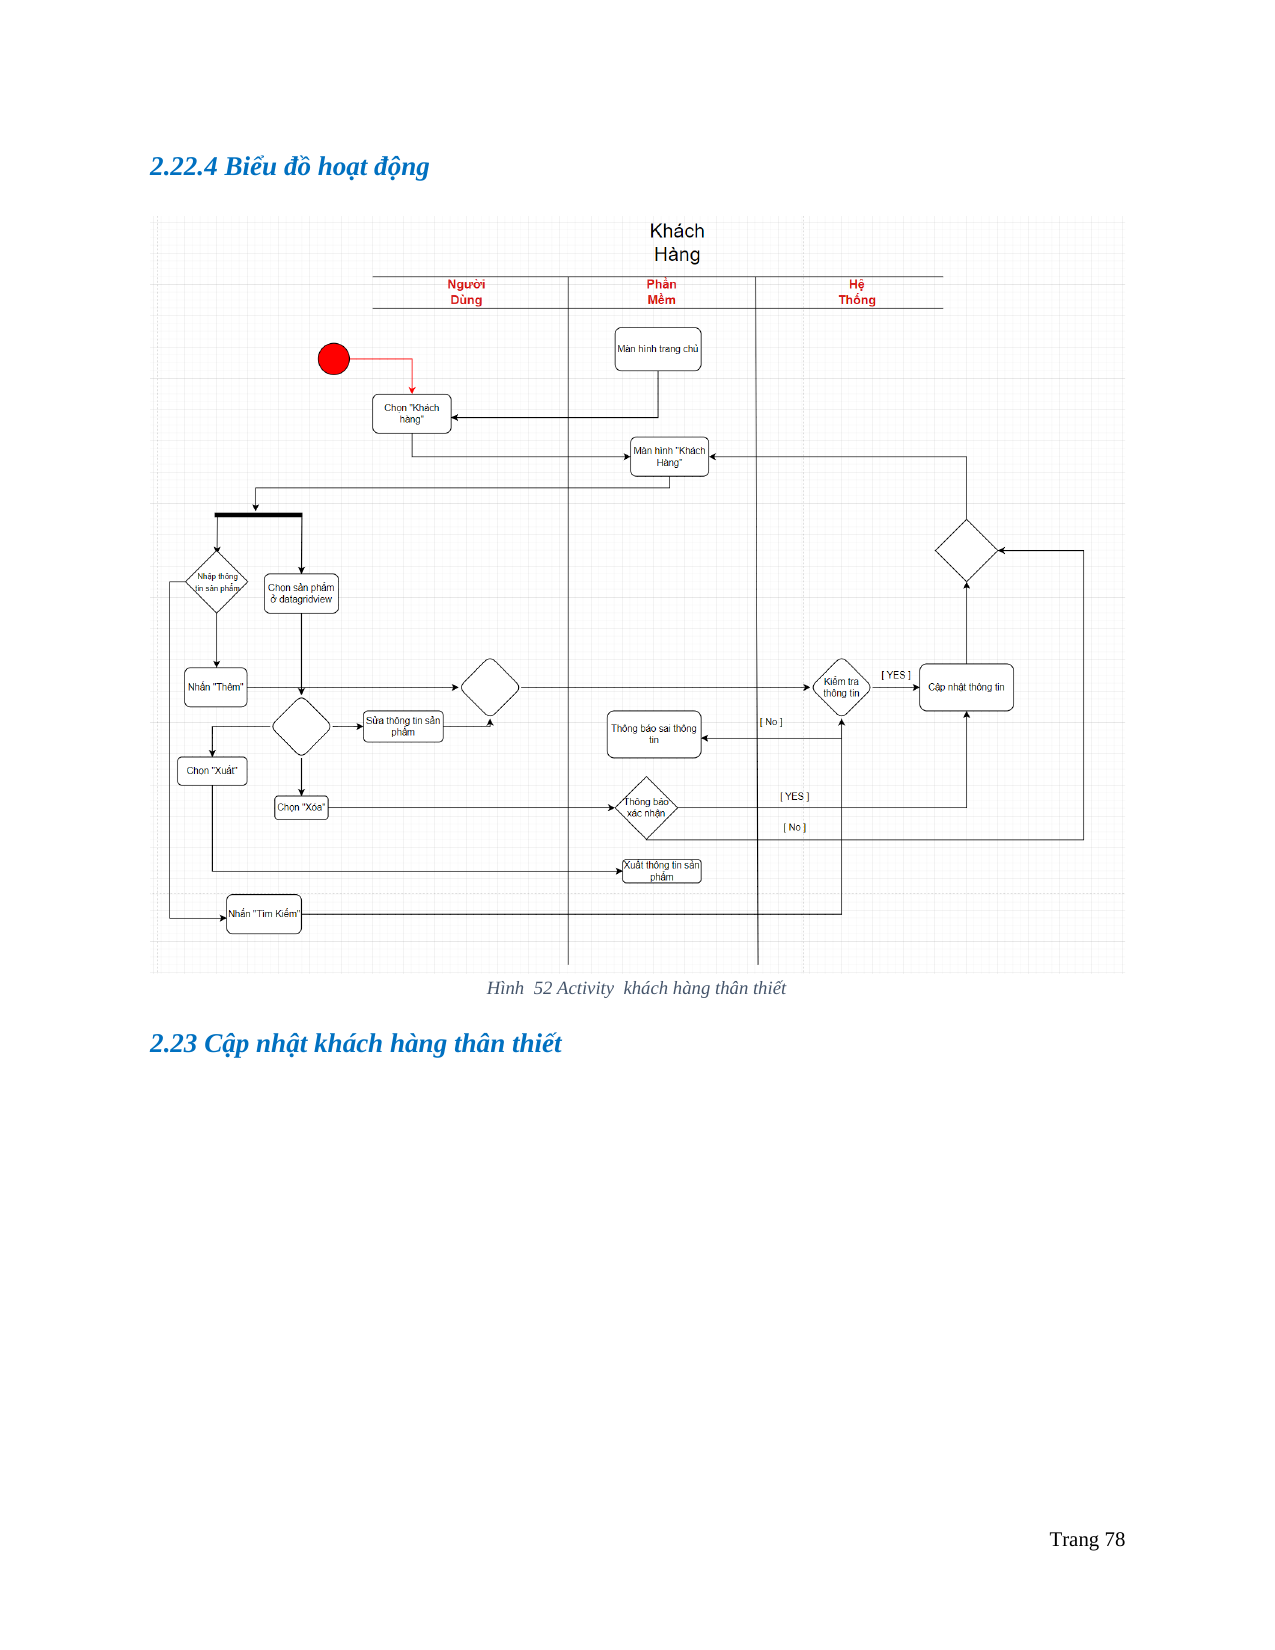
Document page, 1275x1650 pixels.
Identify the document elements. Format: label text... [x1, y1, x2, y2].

subtitle 2.22.4 Biểu đồ hoạt động [150, 150, 1125, 181]
subtitle 2.23 Cập nhật khách hàng thân thiết [150, 1028, 1125, 1059]
picture [150, 216, 1125, 974]
